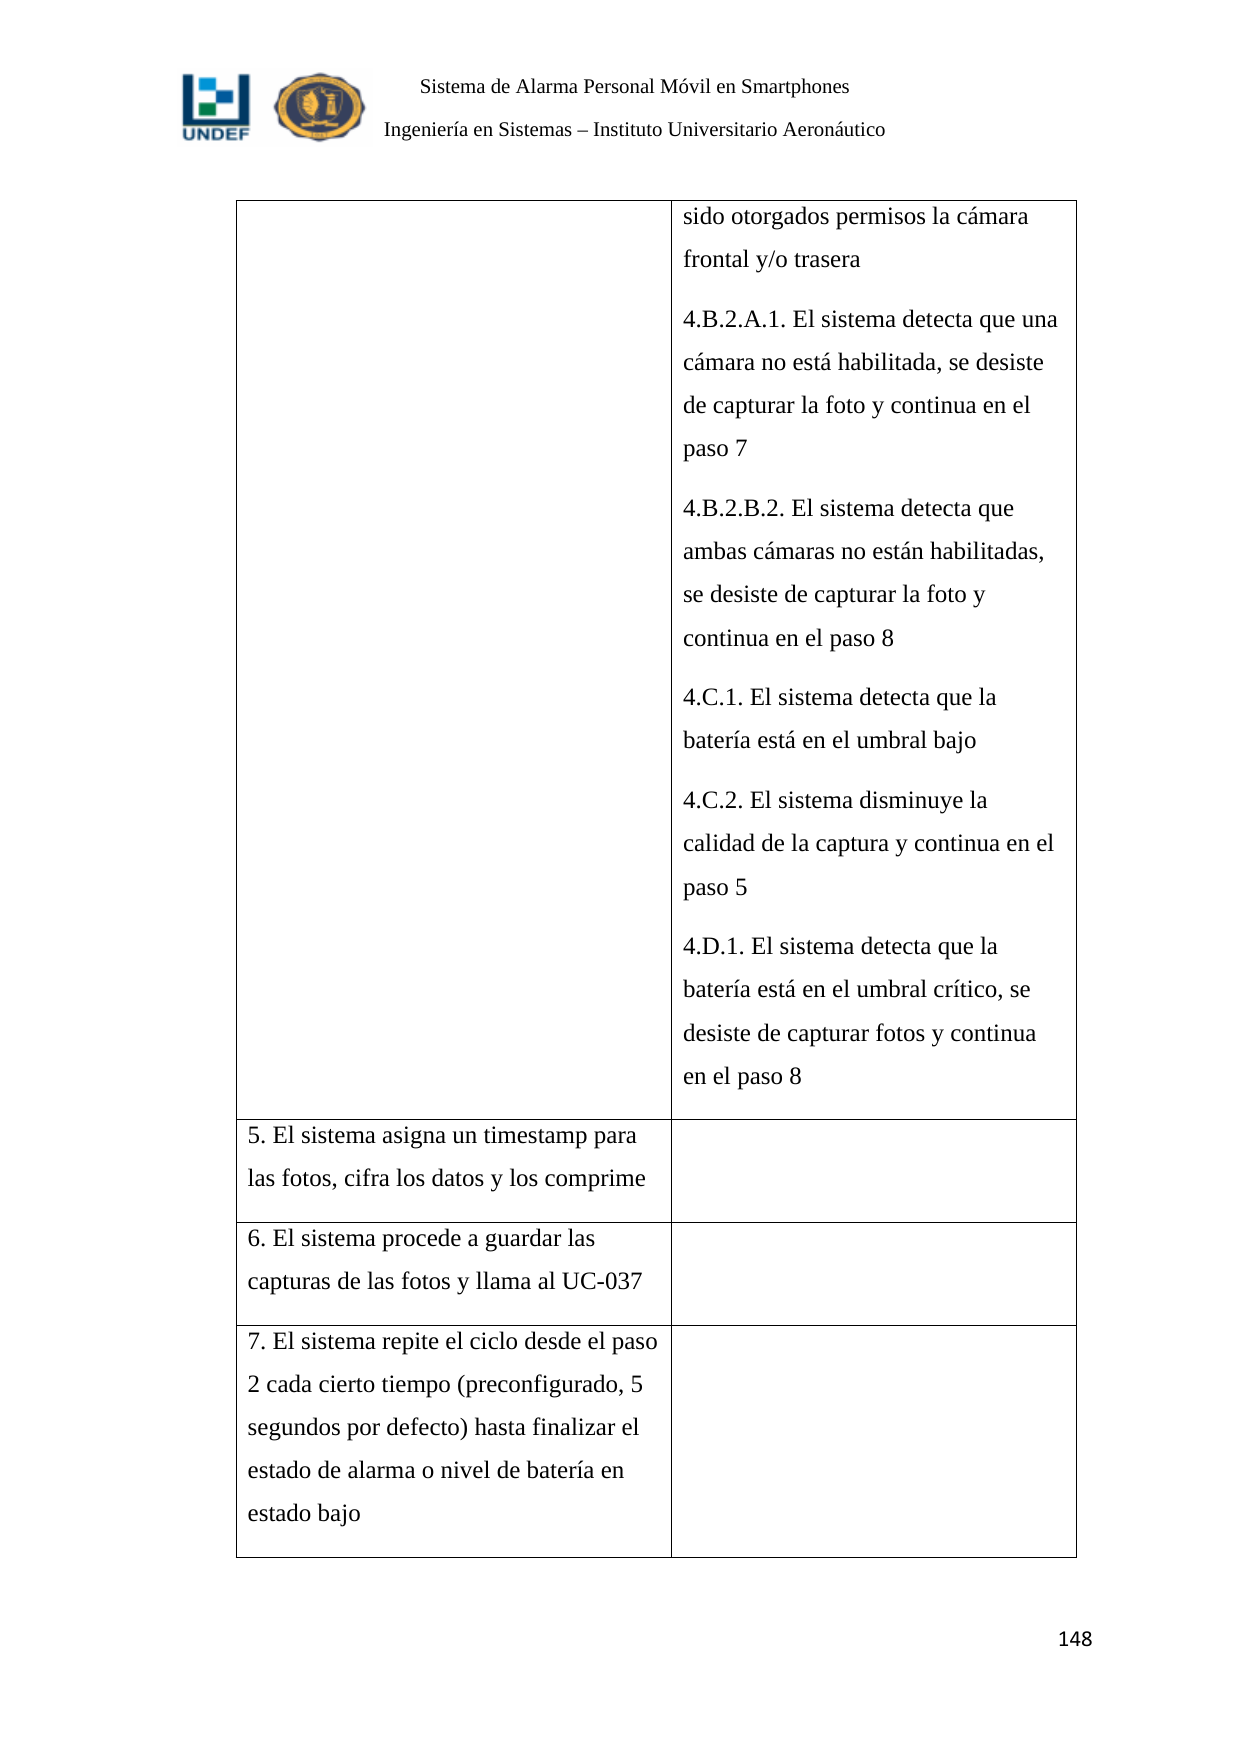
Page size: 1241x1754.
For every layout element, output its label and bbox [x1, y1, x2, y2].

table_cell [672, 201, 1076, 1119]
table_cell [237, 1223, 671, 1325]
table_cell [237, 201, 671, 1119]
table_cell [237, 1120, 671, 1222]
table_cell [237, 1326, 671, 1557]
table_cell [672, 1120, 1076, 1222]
picture [177, 68, 373, 147]
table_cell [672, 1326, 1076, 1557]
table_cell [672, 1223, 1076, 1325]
